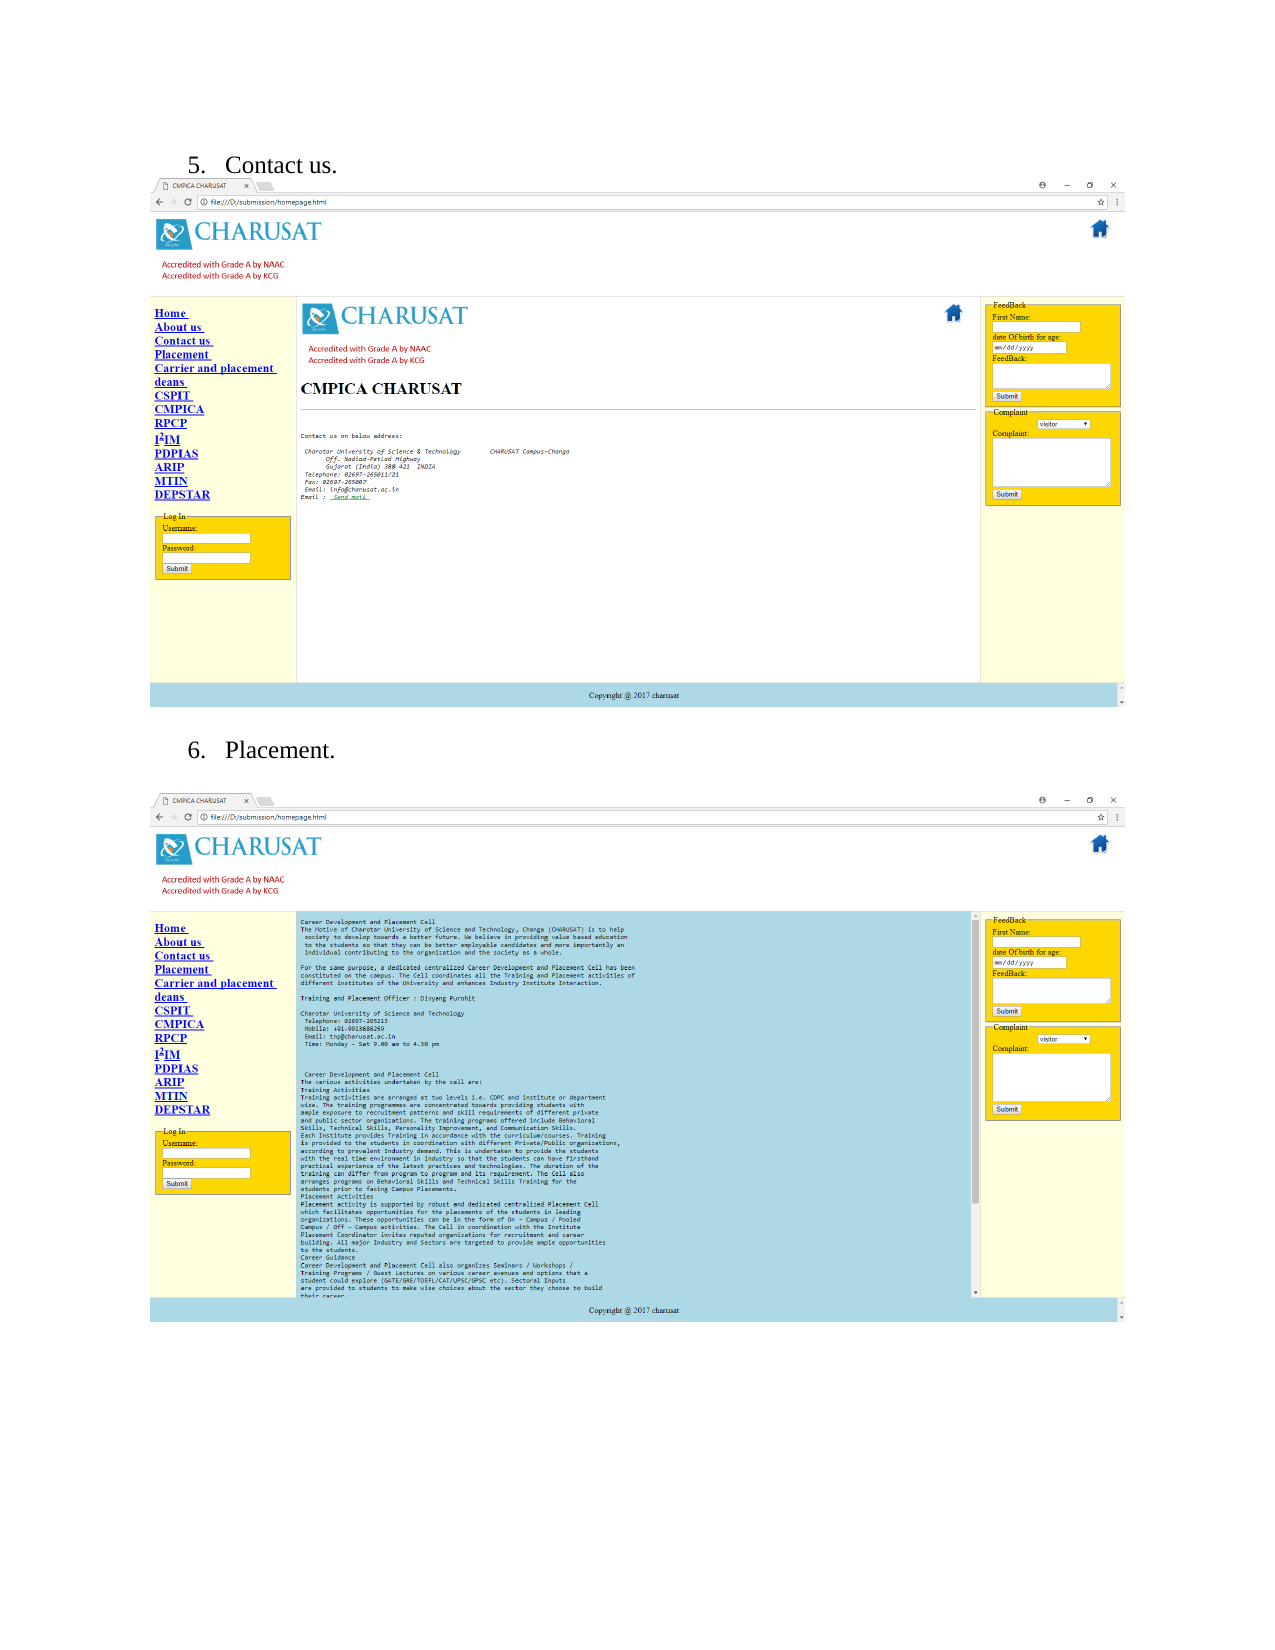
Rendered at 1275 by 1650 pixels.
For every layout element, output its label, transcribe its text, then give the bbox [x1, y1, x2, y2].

list Placement. [187, 736, 1125, 764]
picture [150, 793, 1125, 1322]
picture [150, 178, 1125, 707]
list Contact us. [187, 150, 1125, 178]
